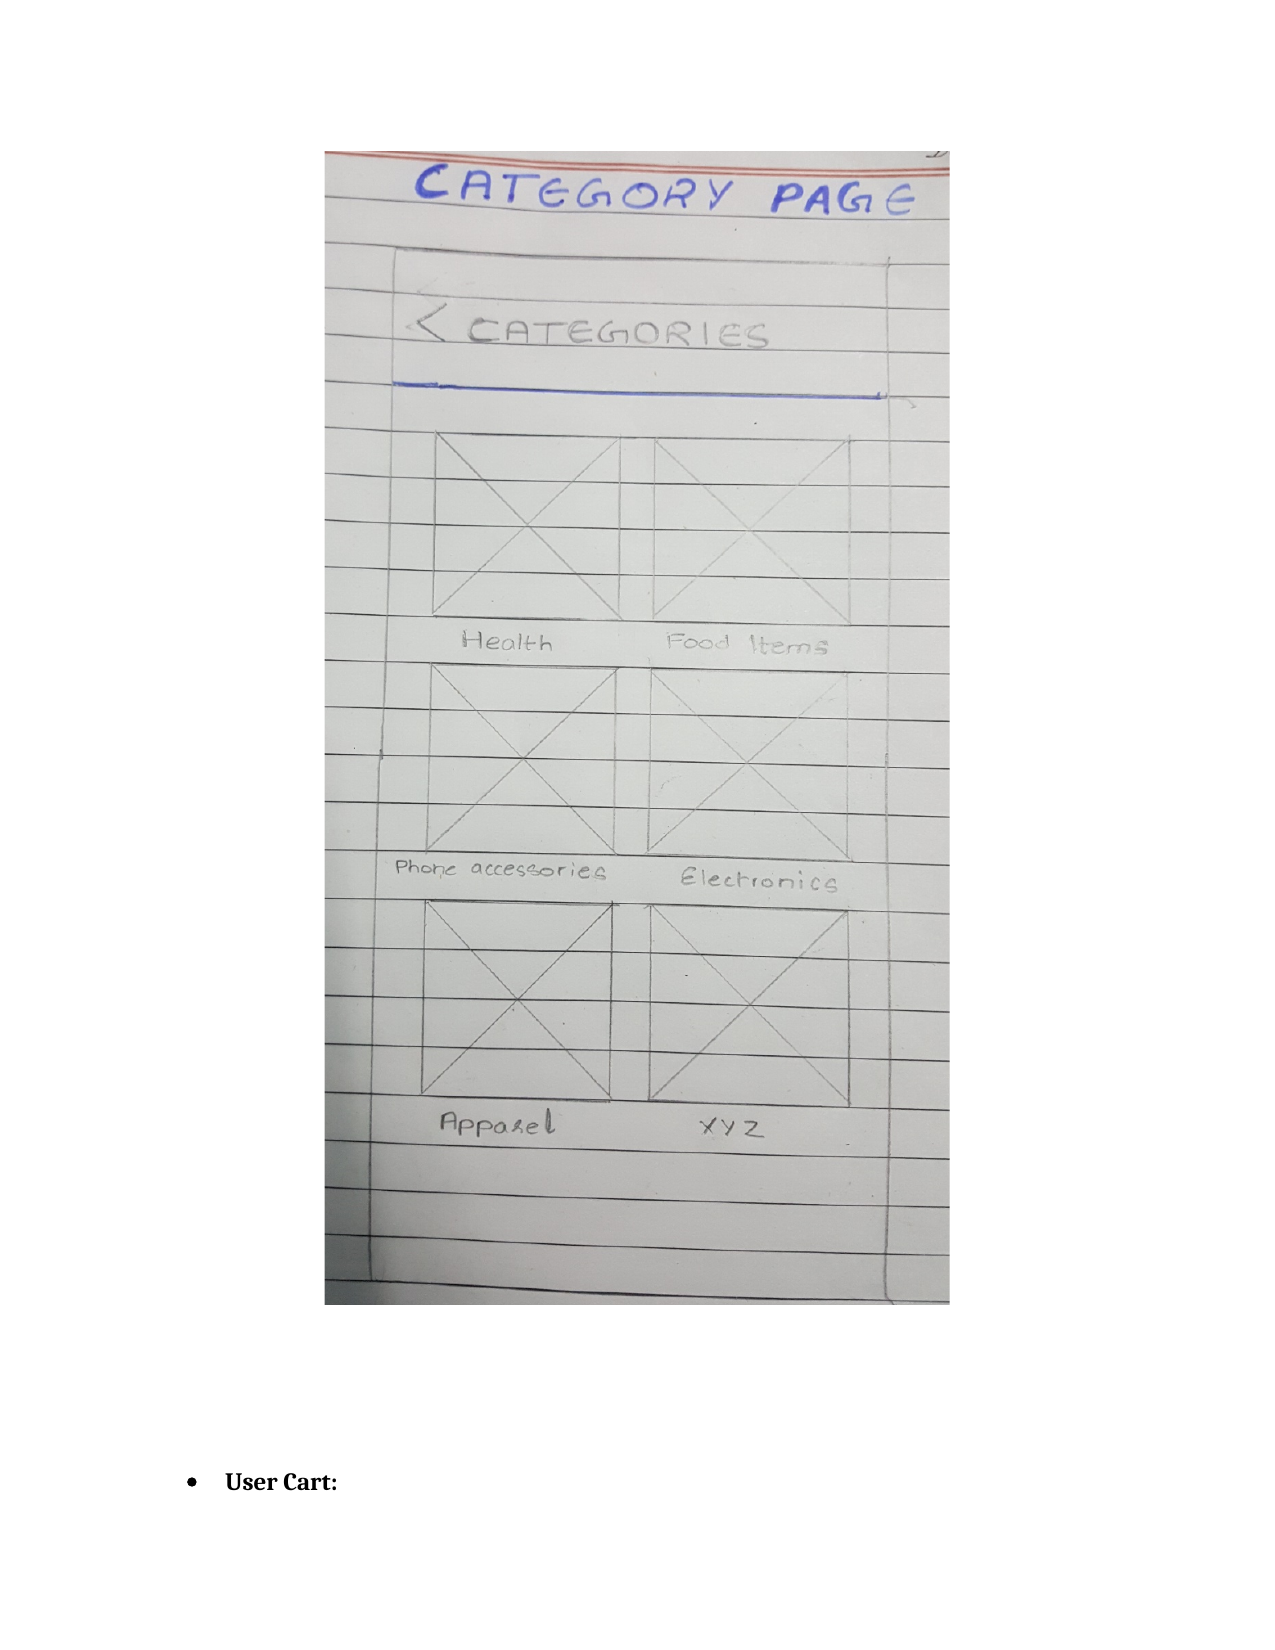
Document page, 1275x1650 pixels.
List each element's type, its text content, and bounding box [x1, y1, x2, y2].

list User Cart: [187, 1468, 1125, 1497]
picture [324, 151, 950, 1305]
